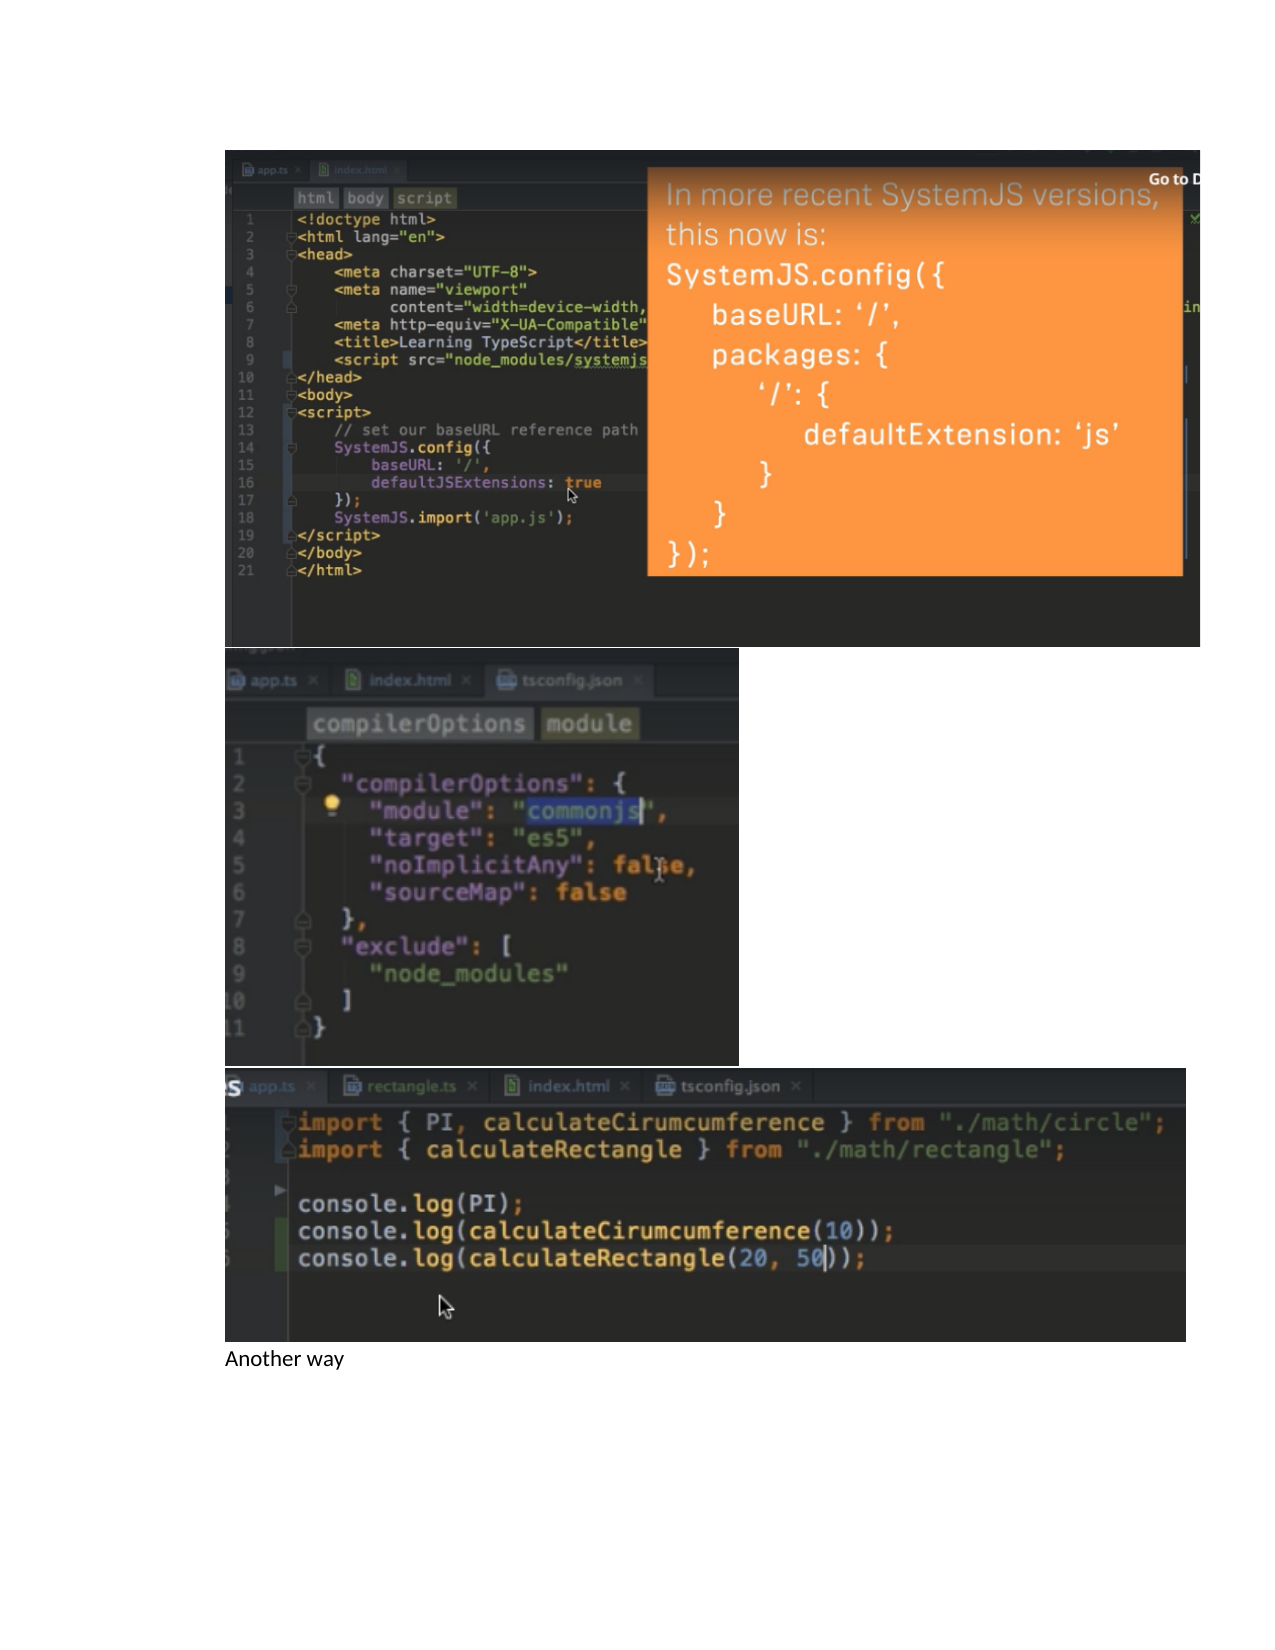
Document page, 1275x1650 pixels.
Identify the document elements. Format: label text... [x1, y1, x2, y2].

list Another way [225, 1344, 1125, 1372]
picture [225, 150, 1200, 647]
picture [225, 648, 739, 1066]
picture [225, 1068, 1186, 1342]
